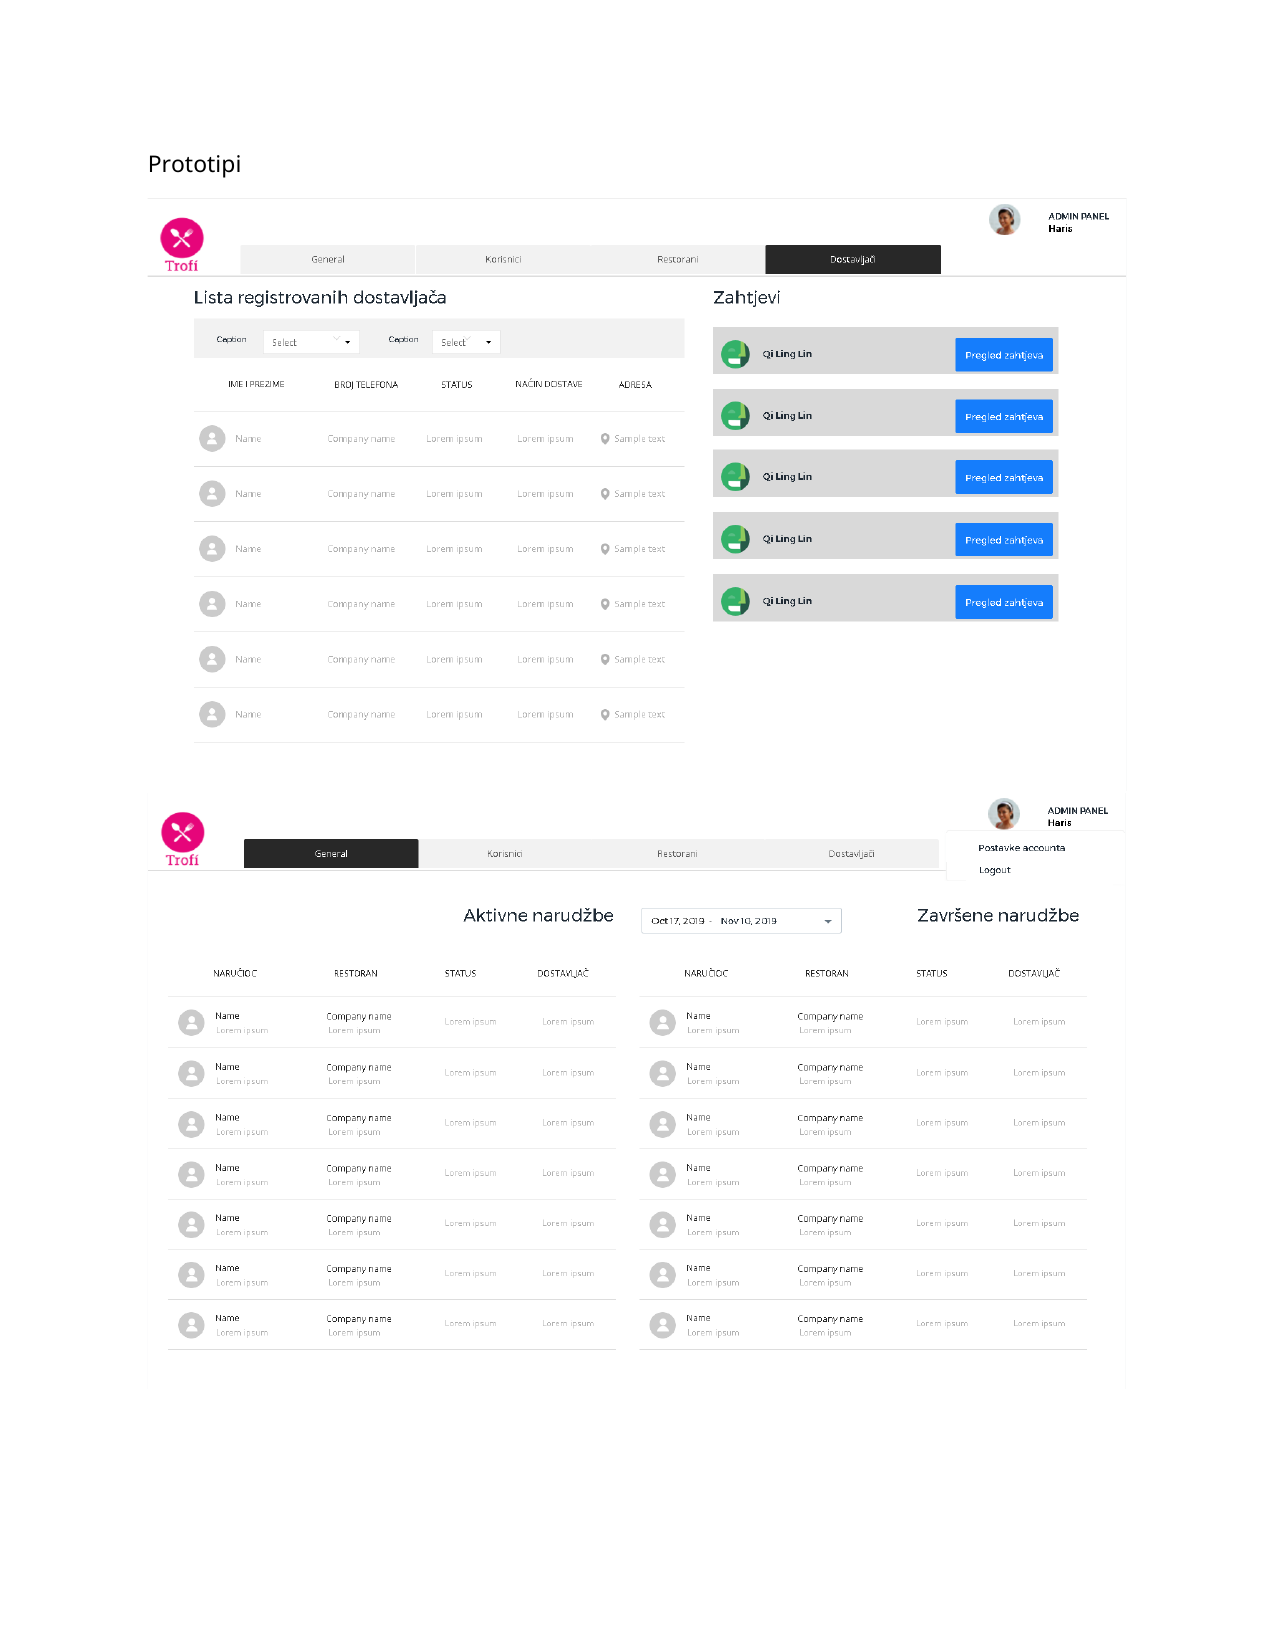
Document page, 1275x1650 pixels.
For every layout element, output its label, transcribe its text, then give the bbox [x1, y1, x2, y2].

picture [147, 198, 1127, 791]
text Prototipi [148, 148, 1127, 179]
picture [147, 793, 1126, 1389]
